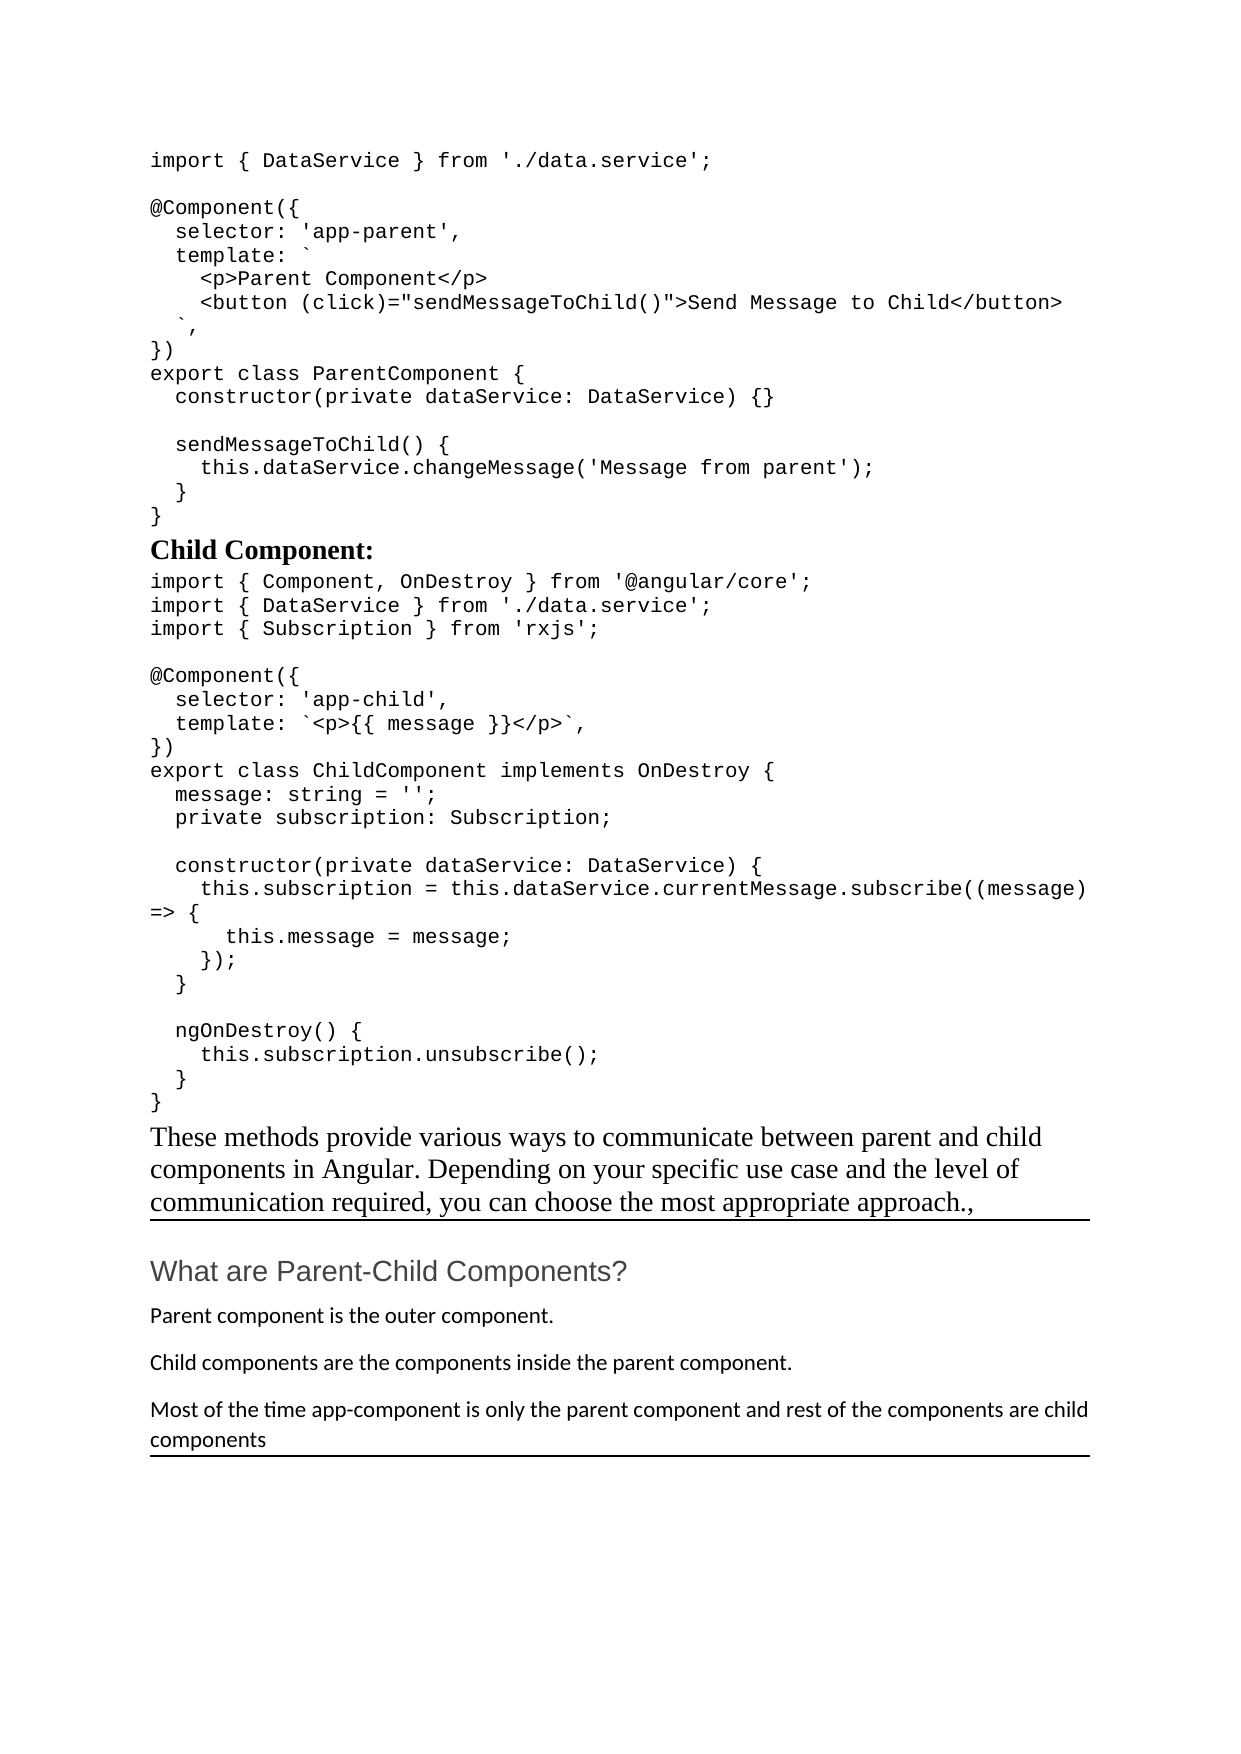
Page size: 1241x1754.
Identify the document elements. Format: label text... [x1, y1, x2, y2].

text Parent component is the outer component. [150, 1301, 1090, 1329]
text } [150, 505, 1090, 528]
text private subscription: Subscription; [150, 807, 1090, 831]
text sendMessageToChild() { [150, 434, 1090, 457]
text <p>Parent Component</p> [150, 268, 1090, 292]
text }) [150, 736, 1090, 760]
text import { Component, OnDestroy } from '@angular/core'; [150, 571, 1090, 594]
text Child Component: [150, 533, 1090, 566]
text }) [150, 339, 1090, 363]
text import { DataService } from './data.service'; [150, 594, 1090, 618]
text Child components are the components inside the parent component. [150, 1348, 1090, 1376]
text constructor(private dataService: DataService) {} [150, 386, 1090, 410]
text @Component({ [150, 197, 1090, 221]
text import { Subscription } from 'rxjs'; [150, 618, 1090, 642]
text `, [150, 316, 1090, 339]
subtitle What are Parent-Child Components? [150, 1254, 1090, 1288]
text } [150, 1067, 1090, 1091]
text this.subscription = this.dataService.currentMessage.subscribe((message) => { [150, 878, 1090, 926]
text } [150, 973, 1090, 997]
text These methods provide various ways to communicate between parent and child components in Angular. Depending on your specific use case and the level of communication required, you can choose the most appropriate approach., [150, 1120, 1090, 1219]
text selector: 'app-parent', [150, 221, 1090, 244]
text }); [150, 949, 1090, 973]
text export class ChildComponent implements OnDestroy { [150, 760, 1090, 784]
text template: ` [150, 244, 1090, 268]
text <button (click)="sendMessageToChild()">Send Message to Child</button> [150, 292, 1090, 316]
text template: `<p>{{ message }}</p>`, [150, 713, 1090, 736]
text this.message = message; [150, 926, 1090, 949]
text } [150, 481, 1090, 505]
text ngOnDestroy() { [150, 1020, 1090, 1044]
text Most of the time app-component is only the parent component and rest of the components are child components [150, 1395, 1090, 1455]
text } [150, 1091, 1090, 1115]
text import { DataService } from './data.service'; [150, 150, 1090, 174]
text this.subscription.unsubscribe(); [150, 1044, 1090, 1067]
text constructor(private dataService: DataService) { [150, 855, 1090, 878]
text @Component({ [150, 666, 1090, 689]
text message: string = ''; [150, 784, 1090, 807]
text this.dataService.changeMessage('Message from parent'); [150, 457, 1090, 481]
text selector: 'app-child', [150, 689, 1090, 713]
text export class ParentComponent { [150, 363, 1090, 386]
